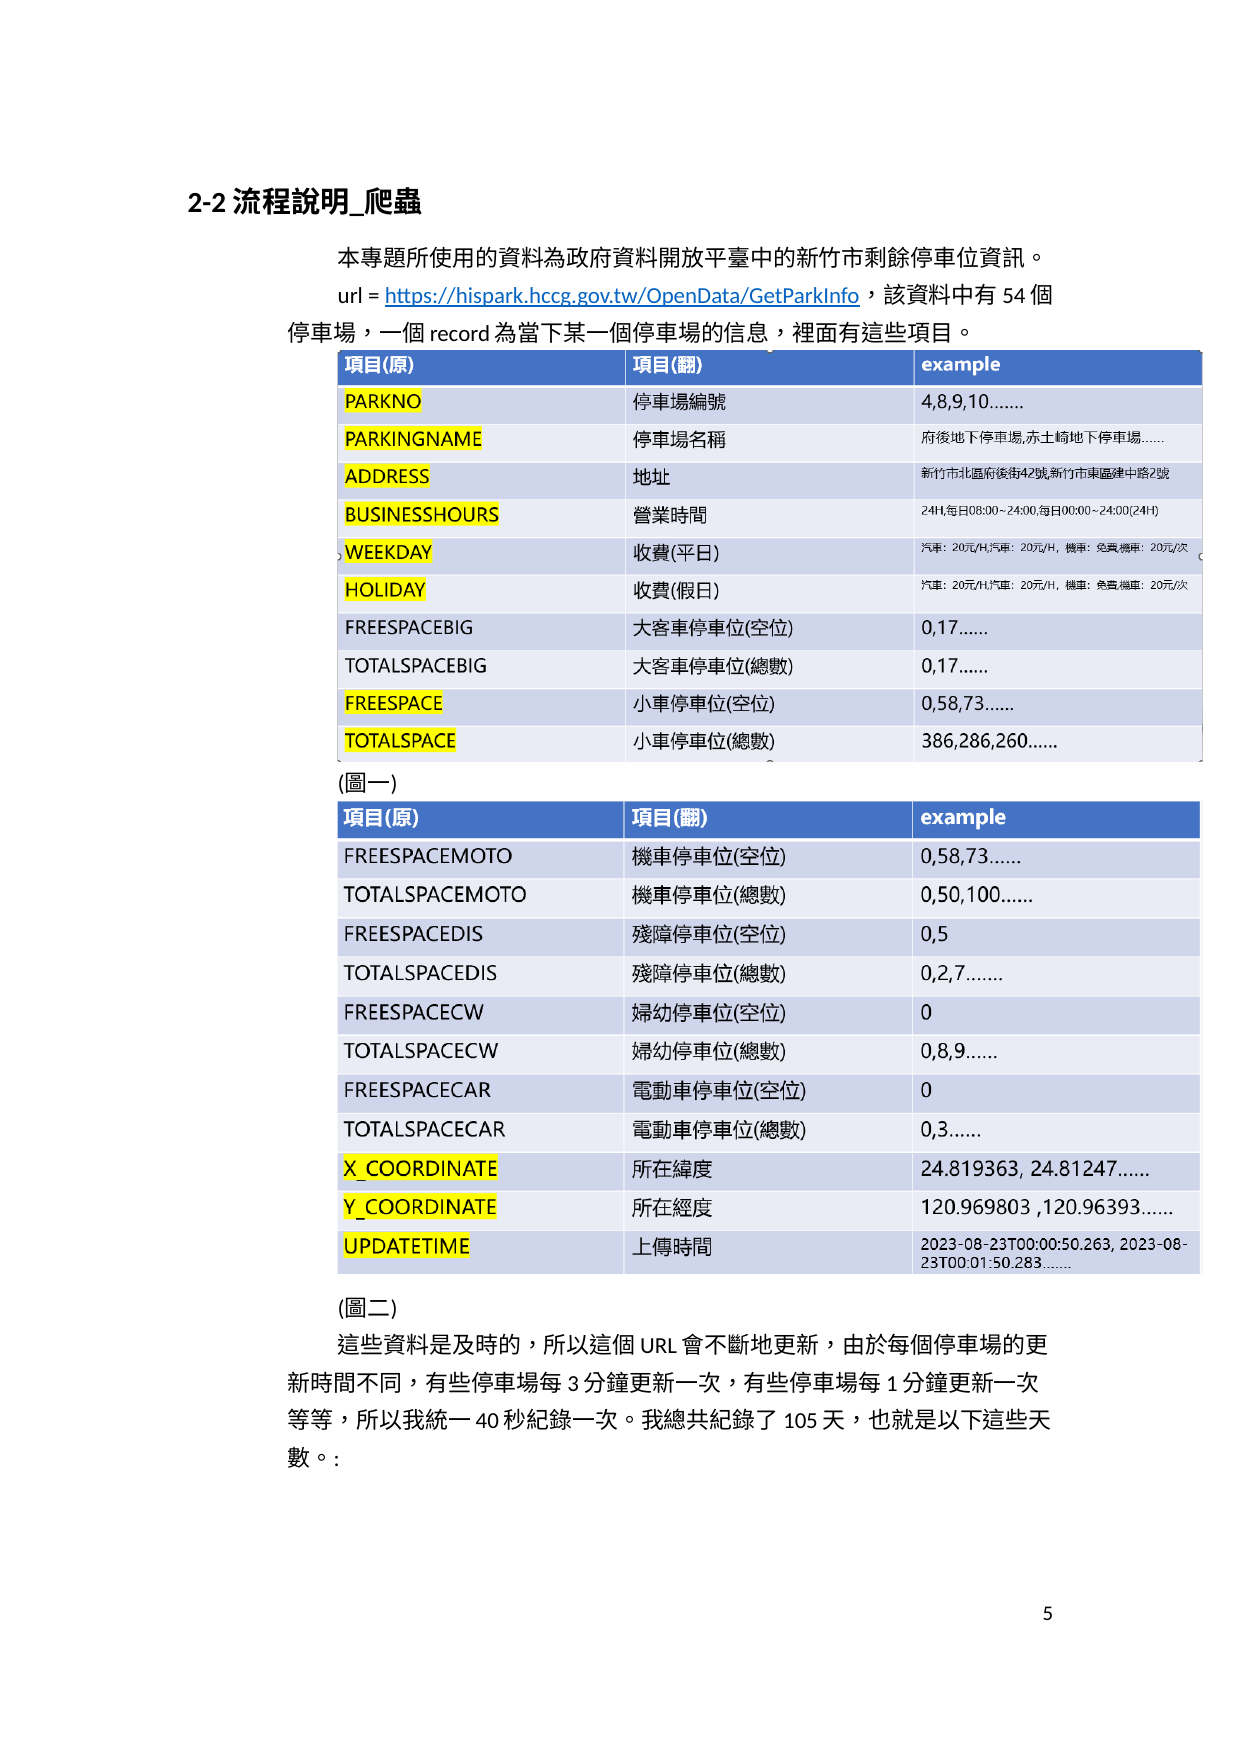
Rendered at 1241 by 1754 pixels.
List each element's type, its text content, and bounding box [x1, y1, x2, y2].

text 2-2 流程說明_爬蟲 [187, 162, 1053, 237]
text (圖一) [287, 762, 1053, 800]
picture [337, 350, 1203, 762]
text url = https://hispark.hccg.gov.tw/OpenData/GetParkInfo，該資料中有54個停車場，一個record為當下某一個停車場的信息，裡面有這些項目。 [287, 275, 1053, 350]
text (圖二) [287, 1287, 1053, 1325]
text 這些資料是及時的，所以這個URL會不斷地更新，由於每個停車場的更新時間不同，有些停車場每3分鐘更新一次，有些停車場每1分鐘更新一次等等，所以我統一40秒紀錄一次。我總共紀錄了105天，也就是以下這些天數。: [287, 1325, 1053, 1475]
text 本專題所使用的資料為政府資料開放平臺中的新竹市剩餘停車位資訊。 [287, 237, 1053, 275]
picture [337, 800, 1203, 1274]
